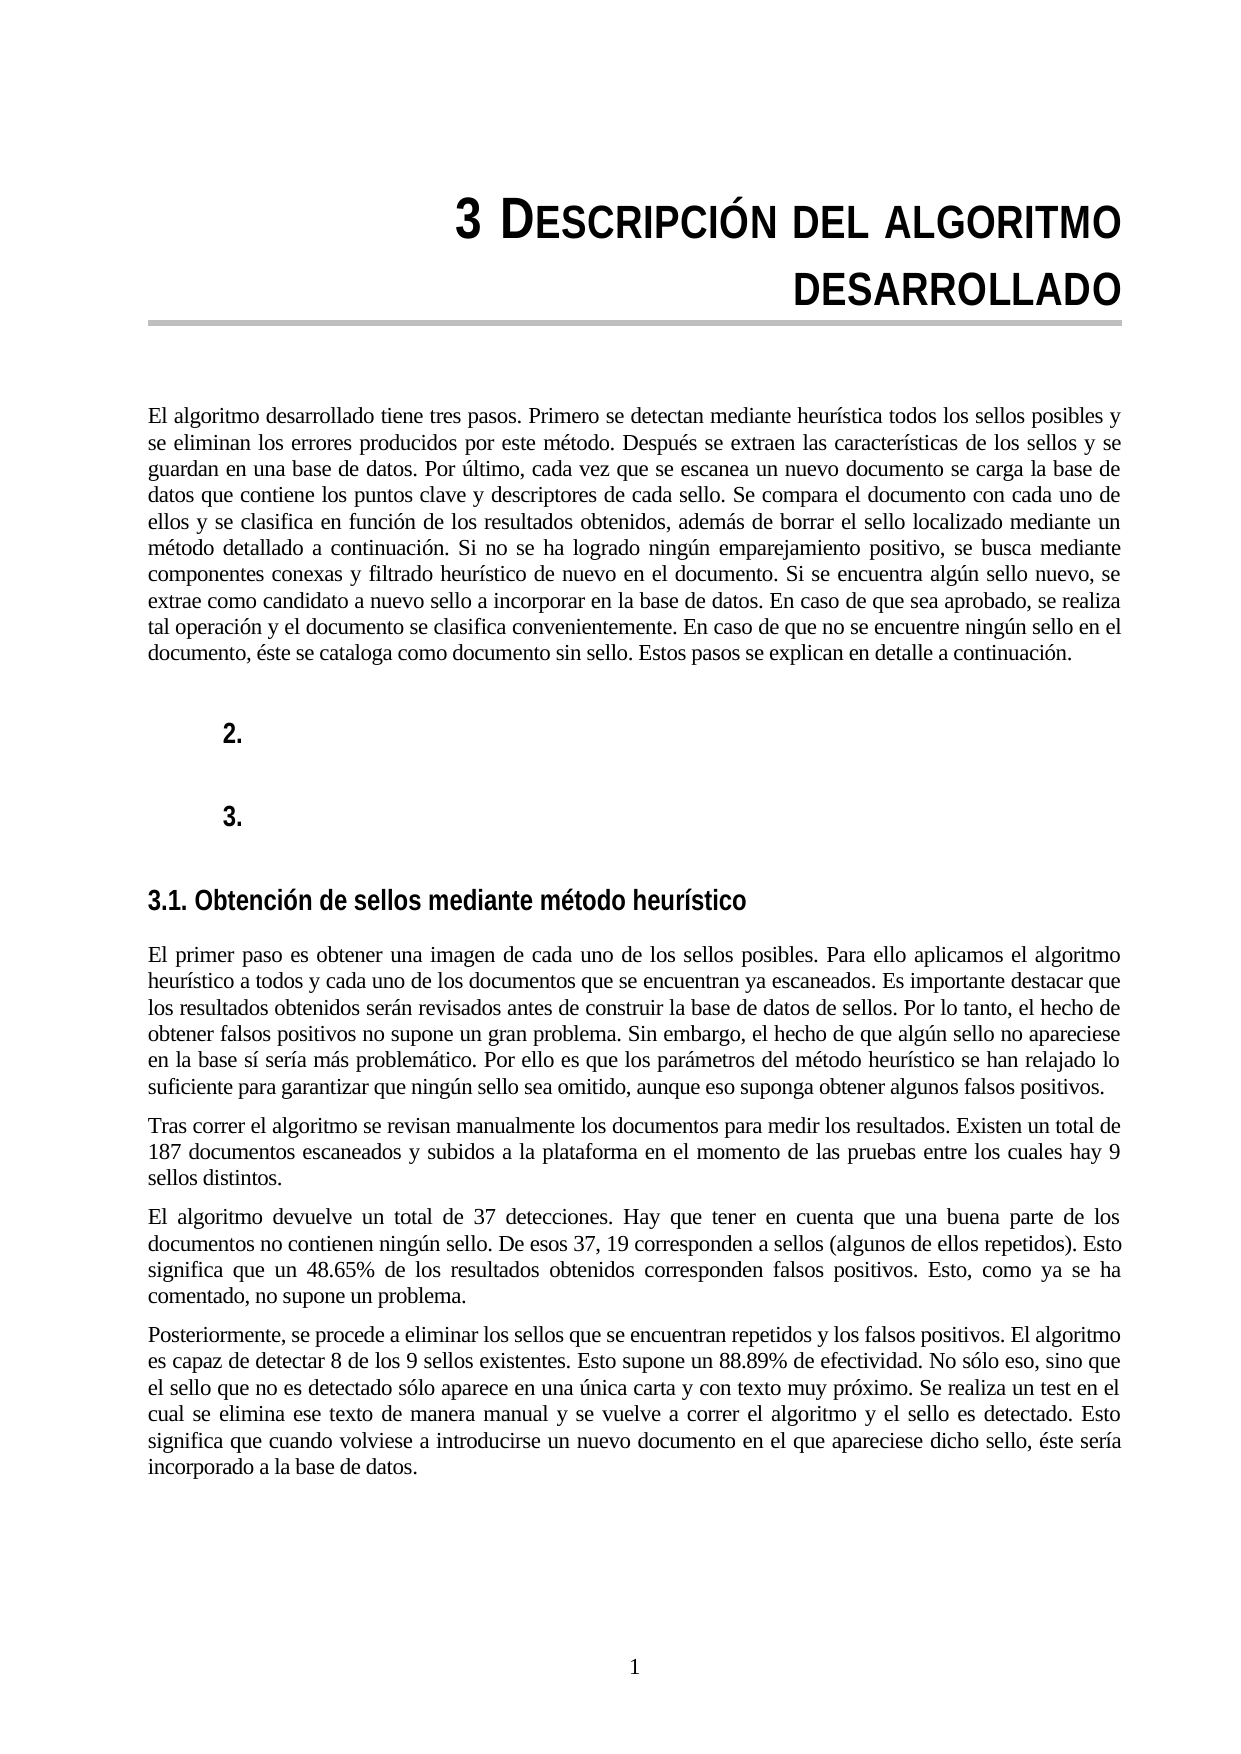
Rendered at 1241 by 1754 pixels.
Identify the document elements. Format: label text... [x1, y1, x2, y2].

text El algoritmo devuelve un total de 37 detecciones. Hay que tener en cuenta que una buena parte de los documentos no contienen ningún sello. De esos 37, 19 corresponden a sellos (algunos de ellos repetidos). Esto significa que un 48.65% de los resultados obtenidos corresponden falsos positivos. Esto, como ya se ha comentado, no supone un problema. [148, 1203, 1122, 1309]
text Tras correr el algoritmo se revisan manualmente los documentos para medir los resultados. Existen un total de 187 documentos escaneados y subidos a la plataforma en el momento de las pruebas entre los cuales hay 9 sellos distintos. [148, 1112, 1122, 1191]
text Posteriormente, se procede a eliminar los sellos que se encuentran repetidos y los falsos positivos. El algoritmo es capaz de detectar 8 de los 9 sellos existentes. Esto supone un 88.89% de efectividad. No sólo eso, sino que el sello que no es detectado sólo aparece en una única carta y con texto muy próximo. Se realiza un test en el cual se elimina ese texto de manera manual y se vuelve a correr el algoritmo y el sello es detectado. Esto significa que cuando volviese a introducirse un nuevo documento en el que apareciese dicho sello, éste sería incorporado a la base de datos. [148, 1321, 1122, 1479]
subtitle Descripción del algoritmo desarrollado [148, 184, 1122, 320]
text El algoritmo desarrollado tiene tres pasos. Primero se detectan mediante heurística todos los sellos posibles y se eliminan los errores producidos por este método. Después se extraen las características de los sellos y se guardan en una base de datos. Por último, cada vez que se escanea un nuevo documento se carga la base de datos que contiene los puntos clave y descriptores de cada sello. Se compara el documento con cada uno de ellos y se clasifica en función de los resultados obtenidos, además de borrar el sello localizado mediante un método detallado a continuación. Si no se ha logrado ningún emparejamiento positivo, se busca mediante componentes conexas y filtrado heurístico de nuevo en el documento. Si se encuentra algún sello nuevo, se extrae como candidato a nuevo sello a incorporar en la base de datos. En caso de que sea aprobado, se realiza tal operación y el documento se clasifica convenientemente. En caso de que no se encuentre ningún sello en el documento, éste se cataloga como documento sin sello. Estos pasos se explican en detalle a continuación. [148, 402, 1122, 666]
text El primer paso es obtener una imagen de cada uno de los sellos posibles. Para ello aplicamos el algoritmo heurístico a todos y cada uno de los documentos que se encuentran ya escaneados. Es importante destacar que los resultados obtenidos serán revisados antes de construir la base de datos de sellos. Por lo tanto, el hecho de obtener falsos positivos no supone un gran problema. Sin embargo, el hecho de que algún sello no apareciese en la base sí sería más problemático. Por ello es que los parámetros del método heurístico se han relajado lo suficiente para garantizar que ningún sello sea omitido, aunque eso suponga obtener algunos falsos positivos. [148, 941, 1122, 1099]
subtitle Obtención de sellos mediante método heurístico [148, 883, 1123, 916]
